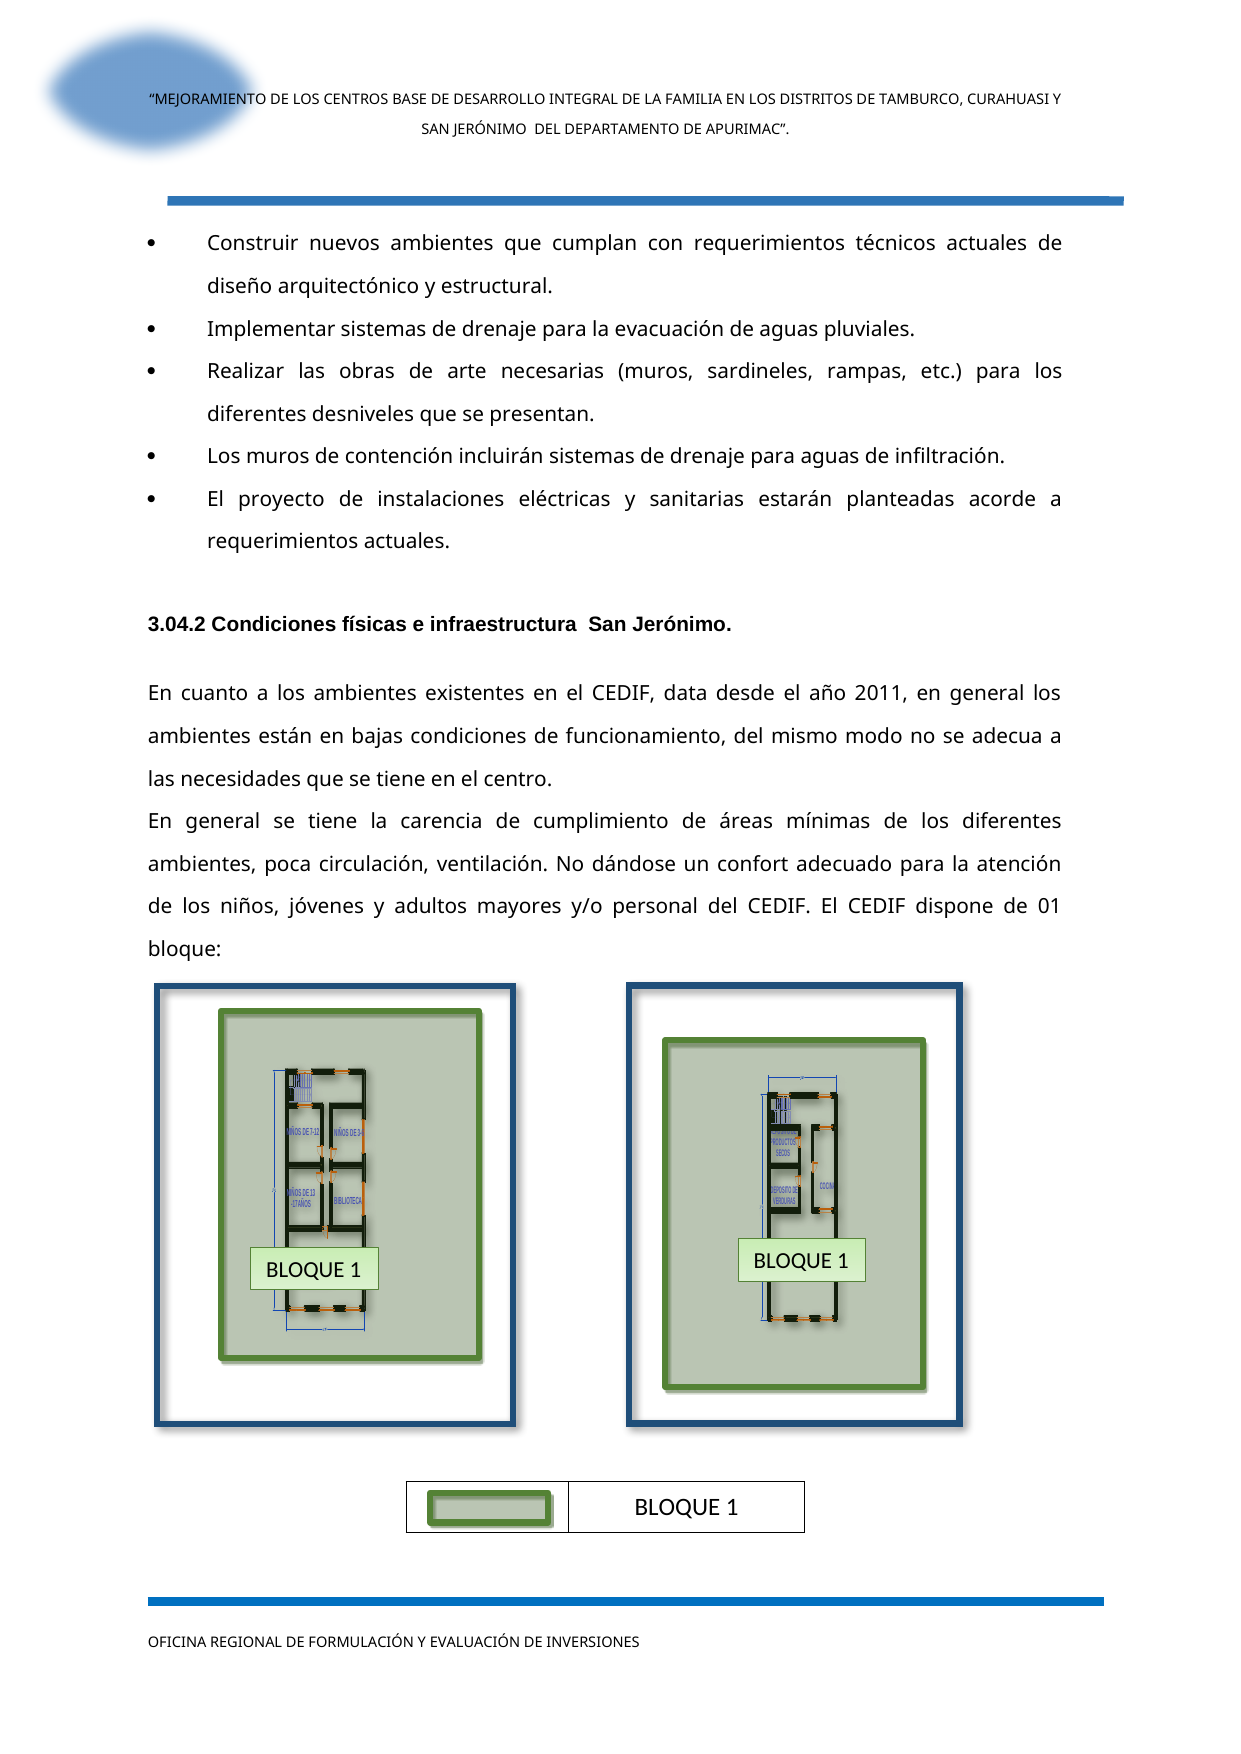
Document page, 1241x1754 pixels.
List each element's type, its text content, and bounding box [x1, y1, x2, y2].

text En general se tiene la carencia de cumplimiento de áreas mínimas de los diferentes ambientes, poca circulación, ventilación. No dándose un confort adecuado para la atención de los niños, jóvenes y adultos mayores y/o personal del CEDIF. El CEDIF dispone de 01 bloque: [148, 806, 1063, 962]
table_header [407, 1482, 568, 1532]
list Los muros de contención incluirán sistemas de drenaje para aguas de infiltración. [148, 441, 1063, 470]
text 3.04.2 Condiciones físicas e infraestructura San Jerónimo. [148, 612, 1063, 636]
text En cuanto a los ambientes existentes en el CEDIF, data desde el año 2011, en general los ambientes están en bajas condiciones de funcionamiento, del mismo modo no se adecua a las necesidades que se tiene en el centro. [148, 678, 1063, 792]
table_header BLOQUE 1 [569, 1482, 804, 1532]
list Construir nuevos ambientes que cumplan con requerimientos técnicos actuales de diseño arquitectónico y estructural. [148, 228, 1063, 299]
list Implementar sistemas de drenaje para la evacuación de aguas pluviales. [148, 314, 1063, 342]
list El proyecto de instalaciones eléctricas y sanitarias estarán planteadas acorde a requerimientos actuales. [148, 484, 1063, 555]
list Realizar las obras de arte necesarias (muros, sardineles, rampas, etc.) para los diferentes desniveles que se presentan. [148, 356, 1063, 427]
